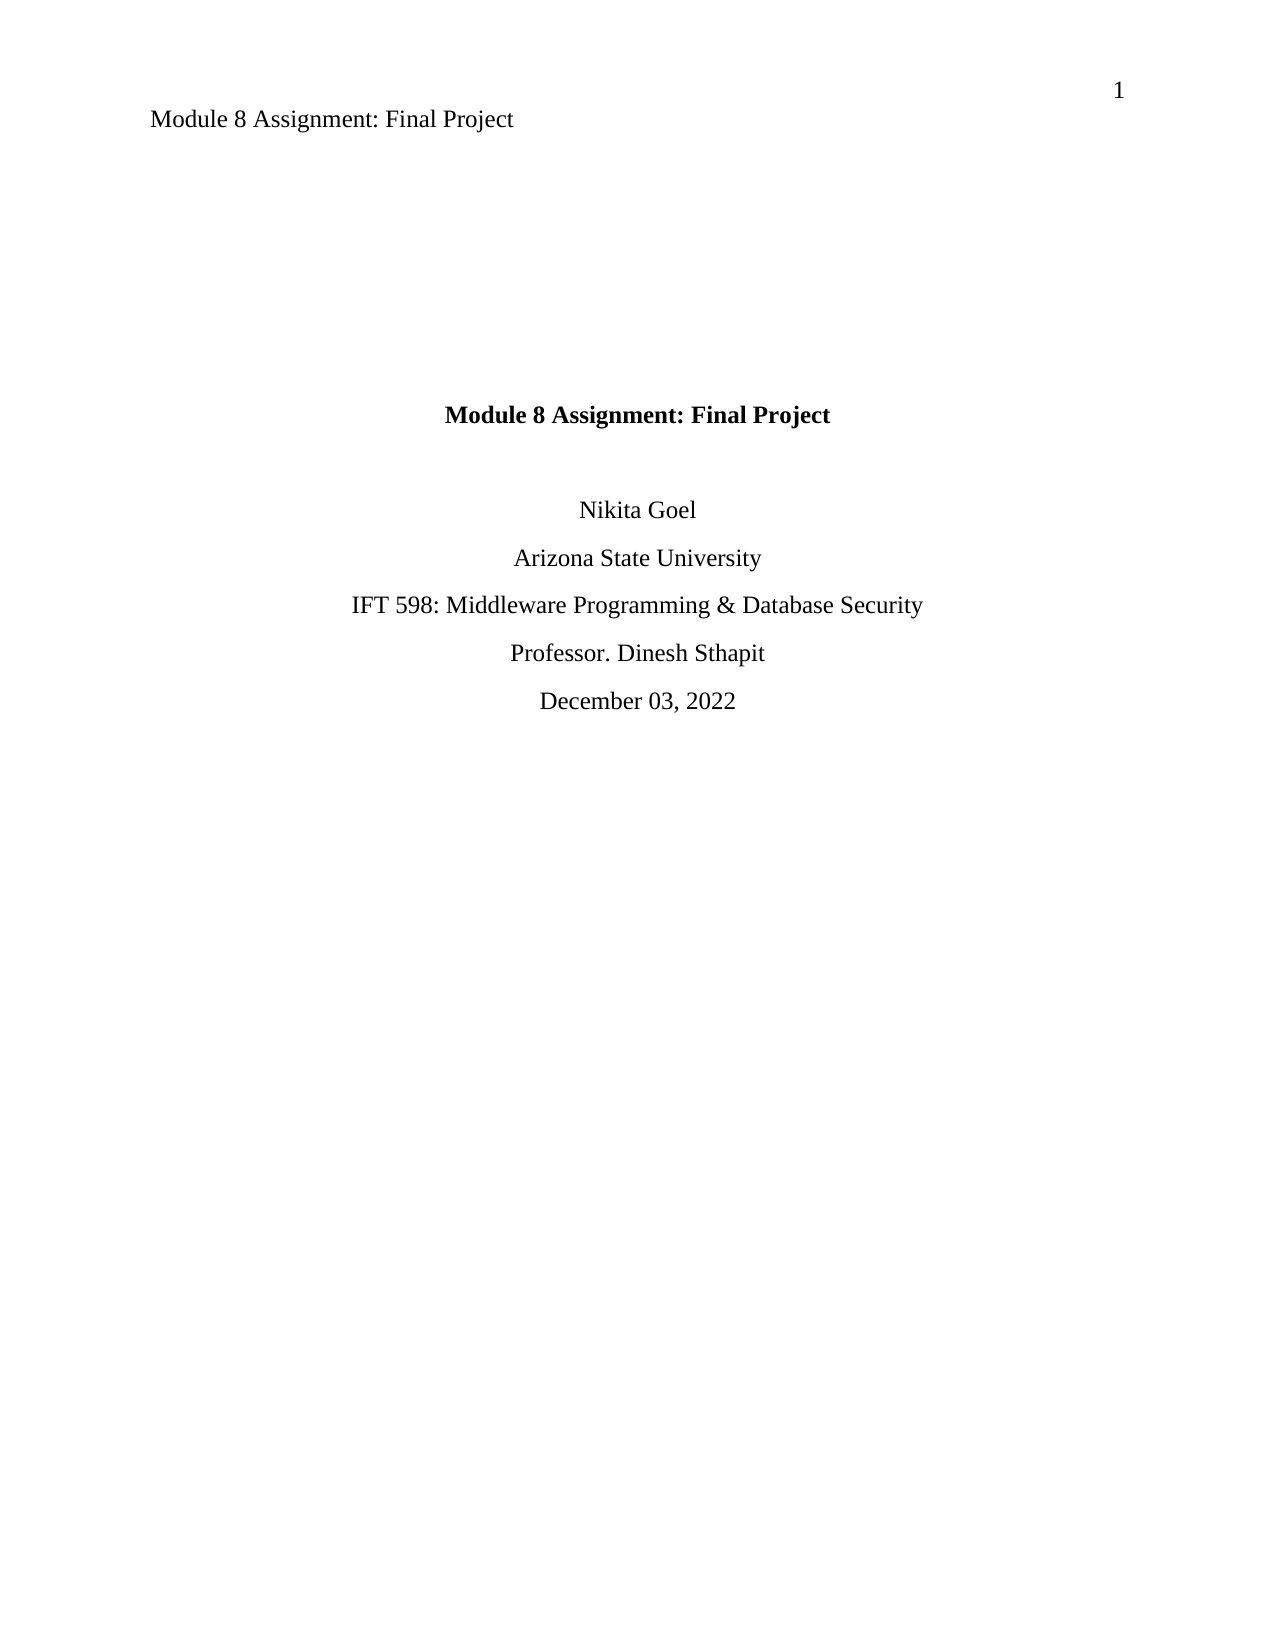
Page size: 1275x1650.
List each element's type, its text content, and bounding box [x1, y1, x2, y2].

text December 03, 2022 [150, 686, 1125, 715]
text IFT 598: Middleware Programming & Database Security [150, 591, 1125, 619]
text Module 8 Assignment: Final Project [150, 400, 1125, 428]
text Nikita Goel [150, 495, 1125, 524]
text Arizona State University [150, 543, 1125, 572]
text Professor. Dinesh Sthapit [150, 638, 1125, 667]
